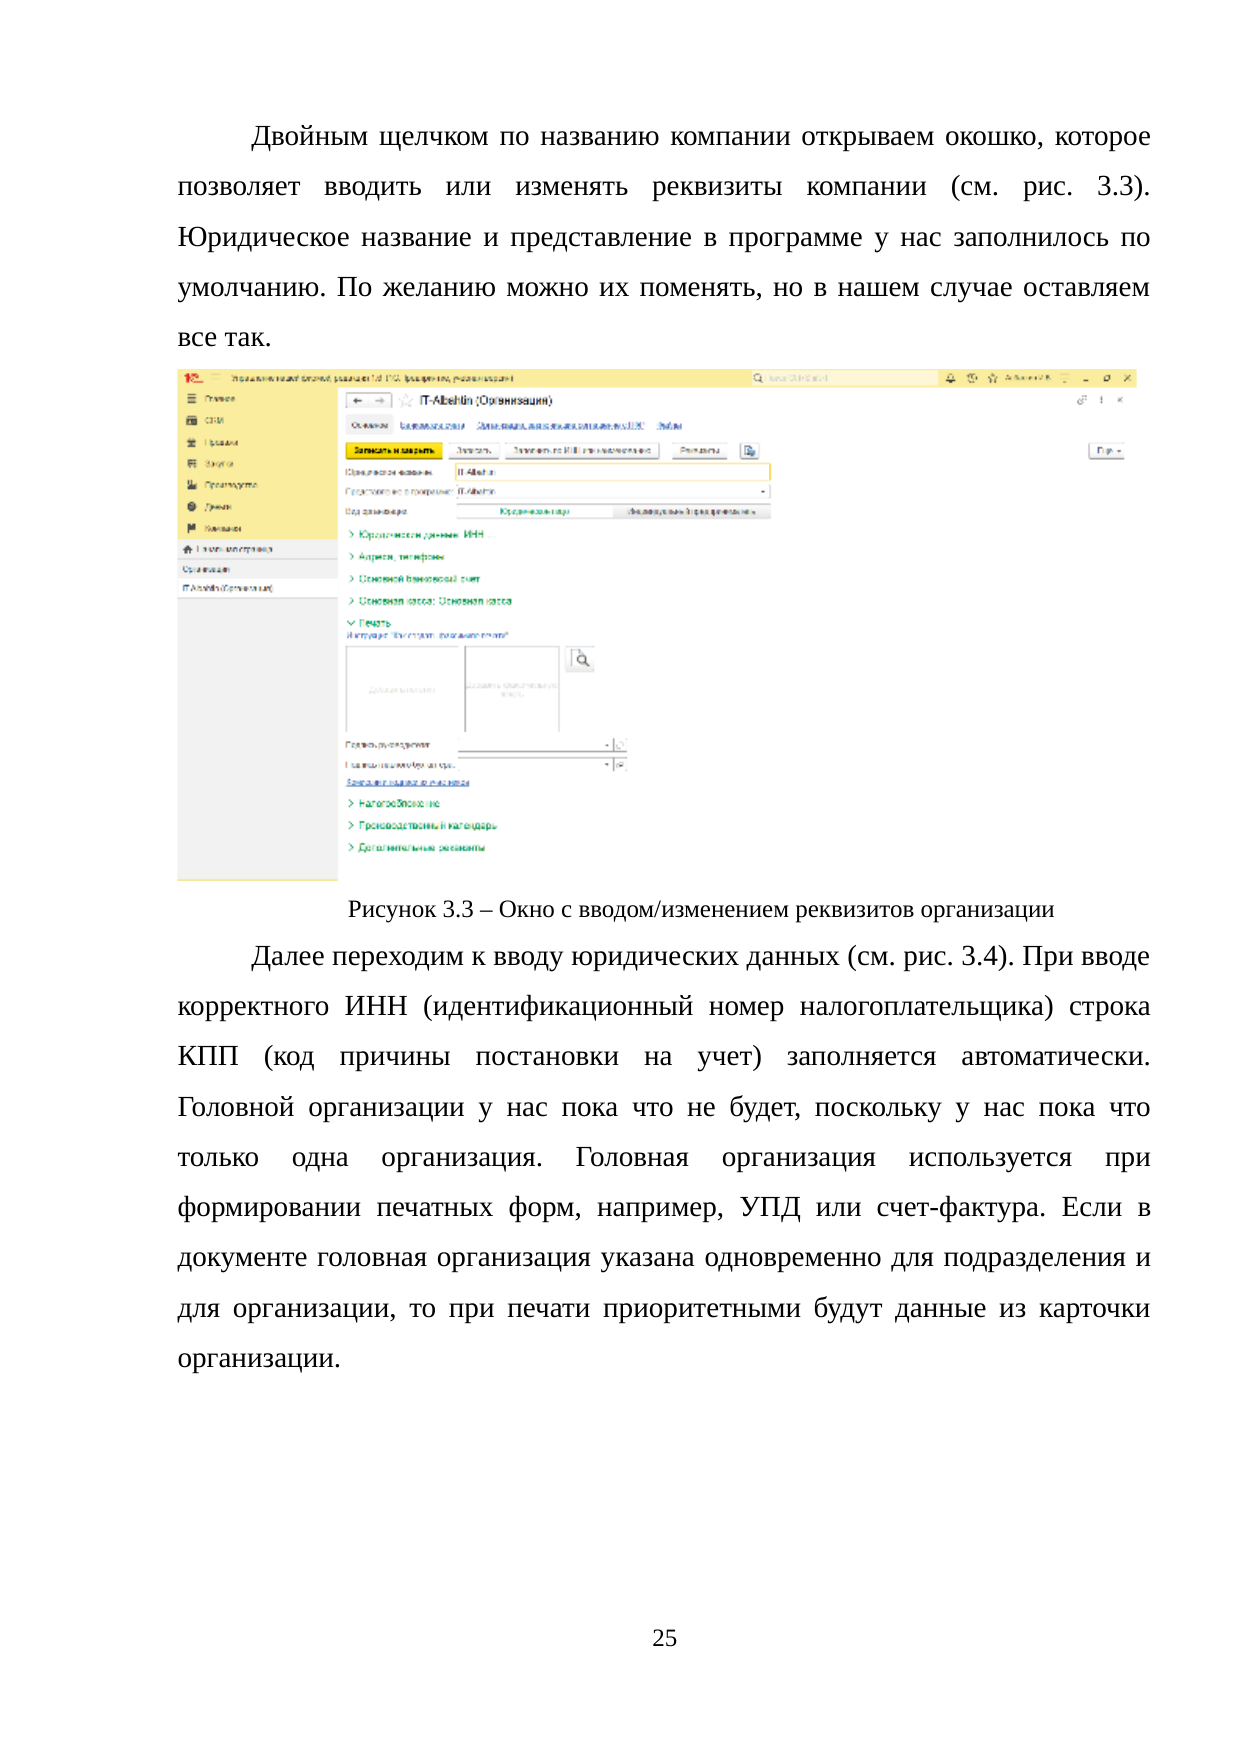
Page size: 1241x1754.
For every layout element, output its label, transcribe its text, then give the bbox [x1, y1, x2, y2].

text Двойным щелчком по названию компании открываем окошко, которое позволяет вводить или изменять реквизиты компании (см. рис. 3.3). Юридическое название и представление в программе у нас заполнилось по умолчанию. По желанию можно их поменять, но в нашем случае оставляем все так. [177, 118, 1152, 353]
text Далее переходим к вводу юридических данных (см. рис. 3.4). При вводе корректного ИНН (идентификационный номер налогоплательщика) строка КПП (код причины постановки на учет) заполняется автоматически. Головной организации у нас пока что не будет, поскольку у нас пока что только одна организация. Головная организация используется при формировании печатных форм, например, УПД или счет-фактура. Если в документе головная организация указана одновременно для подразделения и для организации, то при печати приоритетными будут данные из карточки организации. [177, 938, 1152, 1374]
picture [177, 369, 1137, 881]
text Рисунок 3.3 – Окно с вводом/изменением реквизитов организации [177, 894, 1152, 923]
